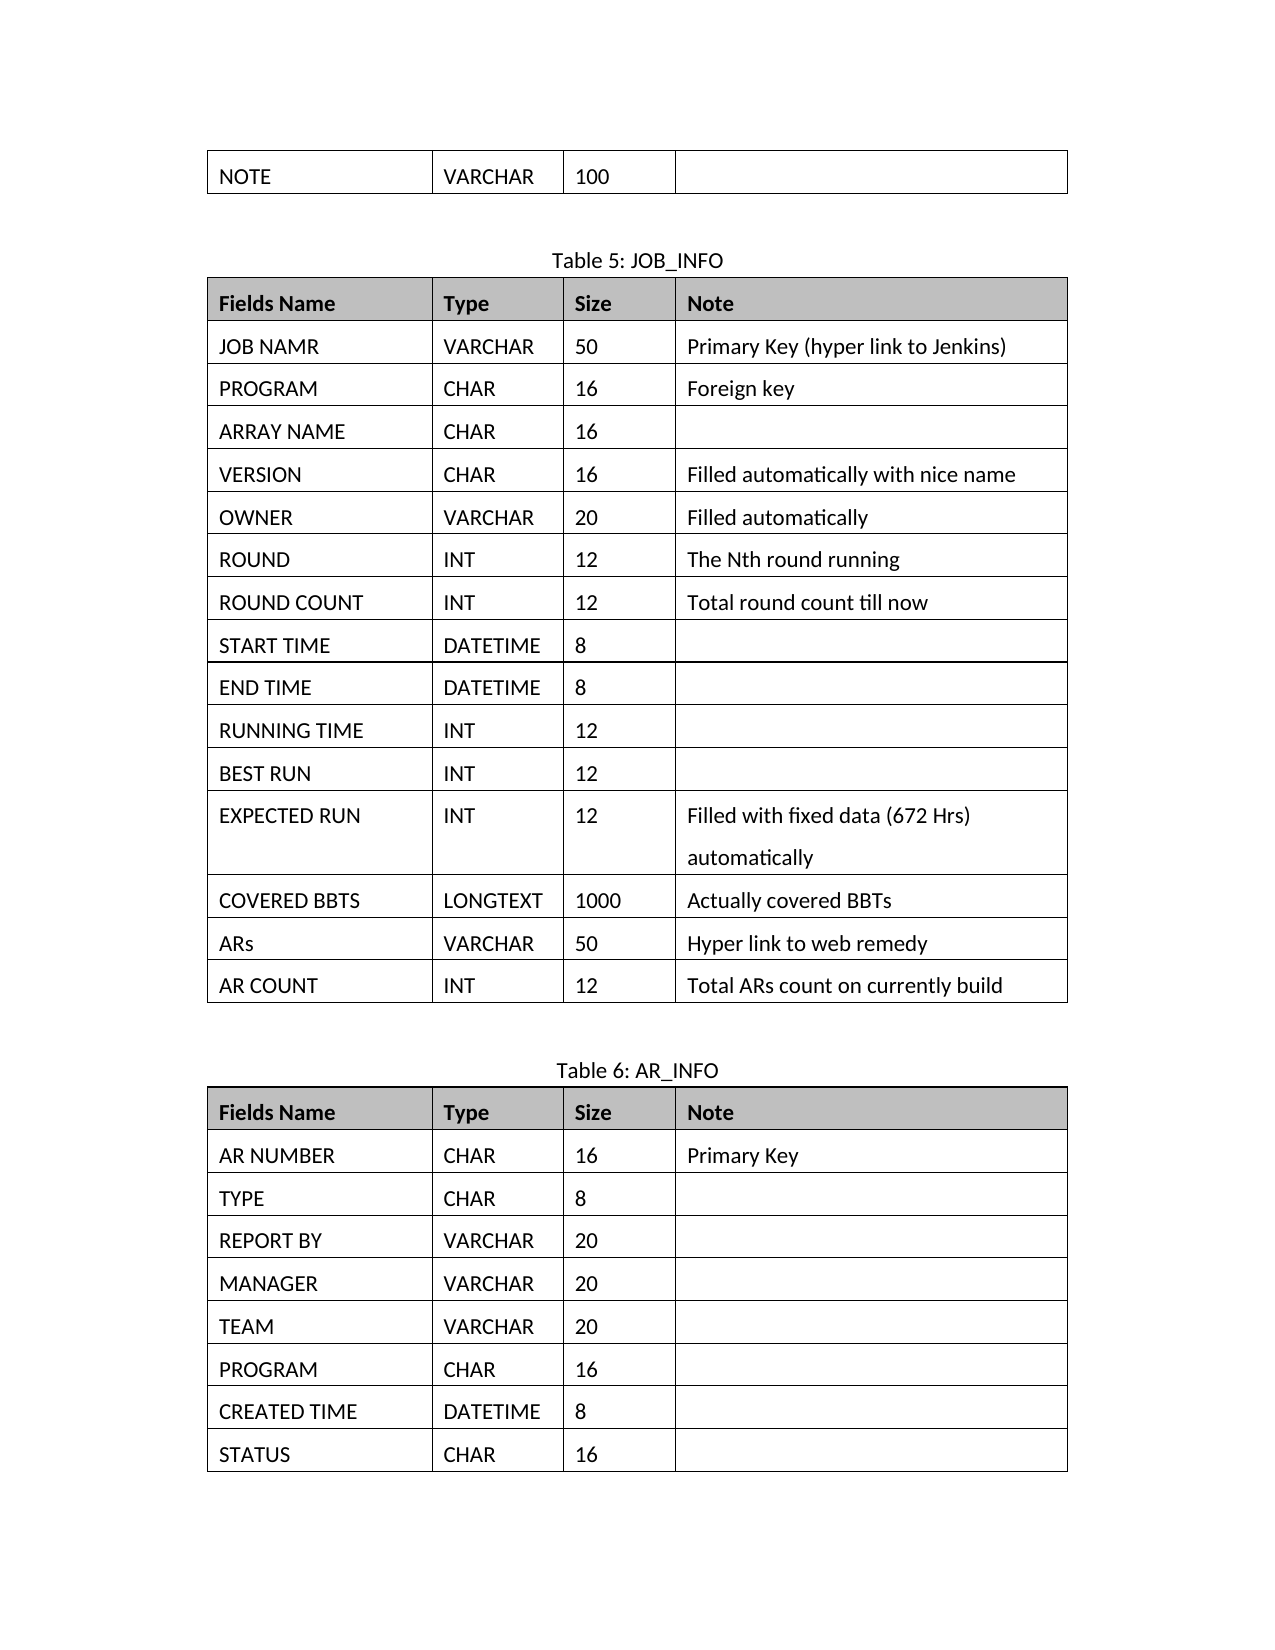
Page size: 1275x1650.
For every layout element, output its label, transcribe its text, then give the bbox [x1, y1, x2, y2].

table_cell BEST RUN [208, 748, 432, 789]
table_cell [676, 705, 1067, 747]
table_cell CHAR [433, 406, 563, 448]
table_cell VARCHAR [433, 151, 563, 193]
table_cell OWNER [208, 492, 432, 533]
table_cell 12 [564, 960, 675, 1002]
table_cell 8 [564, 1386, 675, 1428]
table_cell TYPE [208, 1173, 432, 1214]
table_cell VARCHAR [433, 1216, 563, 1257]
table_cell 1000 [564, 875, 675, 917]
table_cell [676, 1301, 1067, 1343]
table_cell [676, 1344, 1067, 1385]
table_cell Primary Key (hyper link to Jenkins) [676, 321, 1067, 362]
table_cell 12 [564, 534, 675, 576]
table_cell DATETIME [433, 620, 563, 661]
table_cell 8 [564, 663, 675, 704]
table_cell AR COUNT [208, 960, 432, 1002]
table_header Note [676, 1088, 1067, 1129]
table_cell STATUS [208, 1429, 432, 1471]
table_cell INT [433, 748, 563, 789]
table_cell NOTE [208, 151, 432, 193]
table_cell INT [433, 577, 563, 619]
table_cell 20 [564, 492, 675, 533]
table_cell 16 [564, 1130, 675, 1172]
table_cell 12 [564, 705, 675, 747]
text Table 5: JOB_INFO [150, 235, 1125, 277]
table_cell LONGTEXT [433, 875, 563, 917]
table_cell [676, 1386, 1067, 1428]
table_cell PROGRAM [208, 364, 432, 405]
table_cell DATETIME [433, 663, 563, 704]
table_cell Total round count till now [676, 577, 1067, 619]
table_cell 20 [564, 1301, 675, 1343]
table_cell ROUND [208, 534, 432, 576]
table_cell [676, 1173, 1067, 1214]
table_cell 16 [564, 406, 675, 448]
table_cell 12 [564, 577, 675, 619]
table_cell [676, 663, 1067, 704]
table_header Fields Name [208, 278, 432, 320]
table_cell [676, 151, 1067, 193]
table_cell RUNNING TIME [208, 705, 432, 747]
table_cell 12 [564, 791, 675, 874]
table_cell ARRAY NAME [208, 406, 432, 448]
table_cell [676, 1258, 1067, 1300]
table_cell The Nth round running [676, 534, 1067, 576]
table_cell 16 [564, 449, 675, 491]
table_cell 20 [564, 1216, 675, 1257]
table_cell Total ARs count on currently build [676, 960, 1067, 1002]
table_cell 20 [564, 1258, 675, 1300]
table_cell CREATED TIME [208, 1386, 432, 1428]
table_cell TEAM [208, 1301, 432, 1343]
table_cell REPORT BY [208, 1216, 432, 1257]
table_header Fields Name [208, 1088, 432, 1129]
table_cell CHAR [433, 1173, 563, 1214]
table_cell CHAR [433, 1429, 563, 1471]
text Table 6: AR_INFO [150, 1045, 1125, 1086]
table_cell Actually covered BBTs [676, 875, 1067, 917]
table_cell Filled with fixed data (672 Hrs) automatically [676, 791, 1067, 874]
table_cell 50 [564, 321, 675, 362]
table_cell Filled automatically [676, 492, 1067, 533]
table_cell [676, 1429, 1067, 1471]
table_cell INT [433, 534, 563, 576]
table_cell Primary Key [676, 1130, 1067, 1172]
table_cell 8 [564, 1173, 675, 1214]
table_cell START TIME [208, 620, 432, 661]
table_cell VARCHAR [433, 1301, 563, 1343]
table_cell VARCHAR [433, 492, 563, 533]
table_cell ARs [208, 918, 432, 959]
table_cell CHAR [433, 449, 563, 491]
table_cell DATETIME [433, 1386, 563, 1428]
table_cell COVERED BBTS [208, 875, 432, 917]
table_cell Filled automatically with nice name [676, 449, 1067, 491]
table_cell 12 [564, 748, 675, 789]
table_cell 16 [564, 364, 675, 405]
table_cell END TIME [208, 663, 432, 704]
table_header Type [433, 1088, 563, 1129]
table_cell CHAR [433, 1344, 563, 1385]
table_header Size [564, 1088, 675, 1129]
table_header Type [433, 278, 563, 320]
table_cell CHAR [433, 1130, 563, 1172]
table_header Note [676, 278, 1067, 320]
table_cell INT [433, 791, 563, 874]
table_cell PROGRAM [208, 1344, 432, 1385]
table_cell 100 [564, 151, 675, 193]
table_cell VARCHAR [433, 918, 563, 959]
table_cell ROUND COUNT [208, 577, 432, 619]
table_cell JOB NAMR [208, 321, 432, 362]
table_cell [676, 620, 1067, 661]
table_cell INT [433, 960, 563, 1002]
table_cell [676, 748, 1067, 789]
table_cell 16 [564, 1344, 675, 1385]
table_cell 50 [564, 918, 675, 959]
table_cell [676, 406, 1067, 448]
table_cell INT [433, 705, 563, 747]
table_header Size [564, 278, 675, 320]
table_cell 16 [564, 1429, 675, 1471]
table_cell VERSION [208, 449, 432, 491]
table_cell Foreign key [676, 364, 1067, 405]
table_cell 8 [564, 620, 675, 661]
table_cell AR NUMBER [208, 1130, 432, 1172]
table_cell [676, 1216, 1067, 1257]
table_cell CHAR [433, 364, 563, 405]
table_cell MANAGER [208, 1258, 432, 1300]
table_cell VARCHAR [433, 1258, 563, 1300]
table_cell EXPECTED RUN [208, 791, 432, 874]
table_cell Hyper link to web remedy [676, 918, 1067, 959]
table_cell VARCHAR [433, 321, 563, 362]
